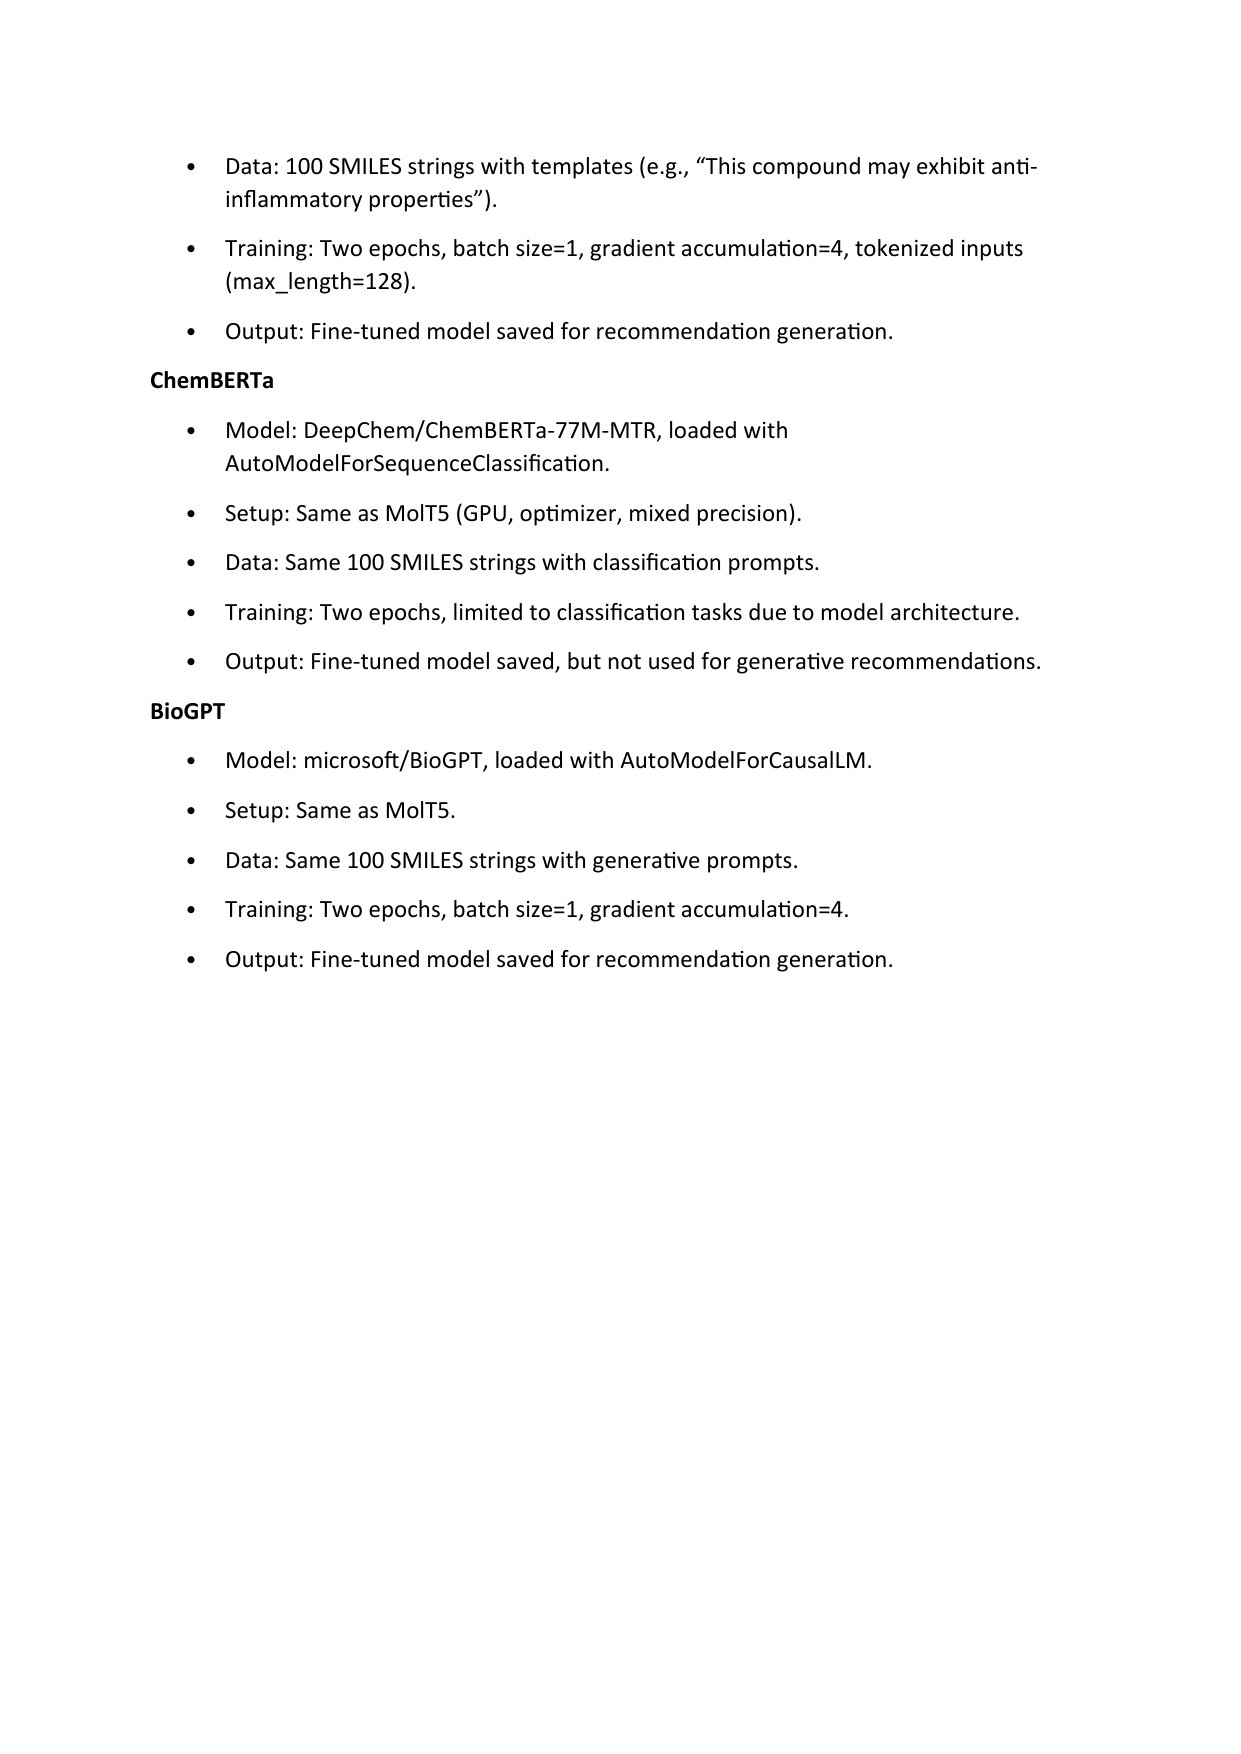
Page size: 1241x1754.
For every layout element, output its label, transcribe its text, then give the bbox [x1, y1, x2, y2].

list Setup: Same as MolT5 (GPU, optimizer, mixed precision). [187, 497, 1090, 527]
list Model: DeepChem/ChemBERTa-77M-MTR, loaded with AutoModelForSequenceClassification. [187, 414, 1090, 478]
list Training: Two epochs, batch size=1, gradient accumulation=4, tokenized inputs (max_length=128). [187, 232, 1090, 296]
list Model: microsoft/BioGPT, loaded with AutoModelForCausalLM. [187, 744, 1090, 775]
list Data: Same 100 SMILES strings with classification prompts. [187, 546, 1090, 577]
list Output: Fine-tuned model saved, but not used for generative recommendations. [187, 645, 1090, 676]
list Data: 100 SMILES strings with templates (e.g., “This compound may exhibit anti-inflammatory properties”). [187, 150, 1090, 213]
list Training: Two epochs, limited to classification tasks due to model architecture. [187, 596, 1090, 626]
text ChemBERTa [150, 364, 1090, 395]
list Data: Same 100 SMILES strings with generative prompts. [187, 844, 1090, 874]
list Setup: Same as MolT5. [187, 794, 1090, 825]
list Training: Two epochs, batch size=1, gradient accumulation=4. [187, 893, 1090, 924]
list Output: Fine-tuned model saved for recommendation generation. [187, 315, 1090, 346]
list Output: Fine-tuned model saved for recommendation generation. [187, 943, 1090, 973]
text BioGPT [150, 695, 1090, 726]
